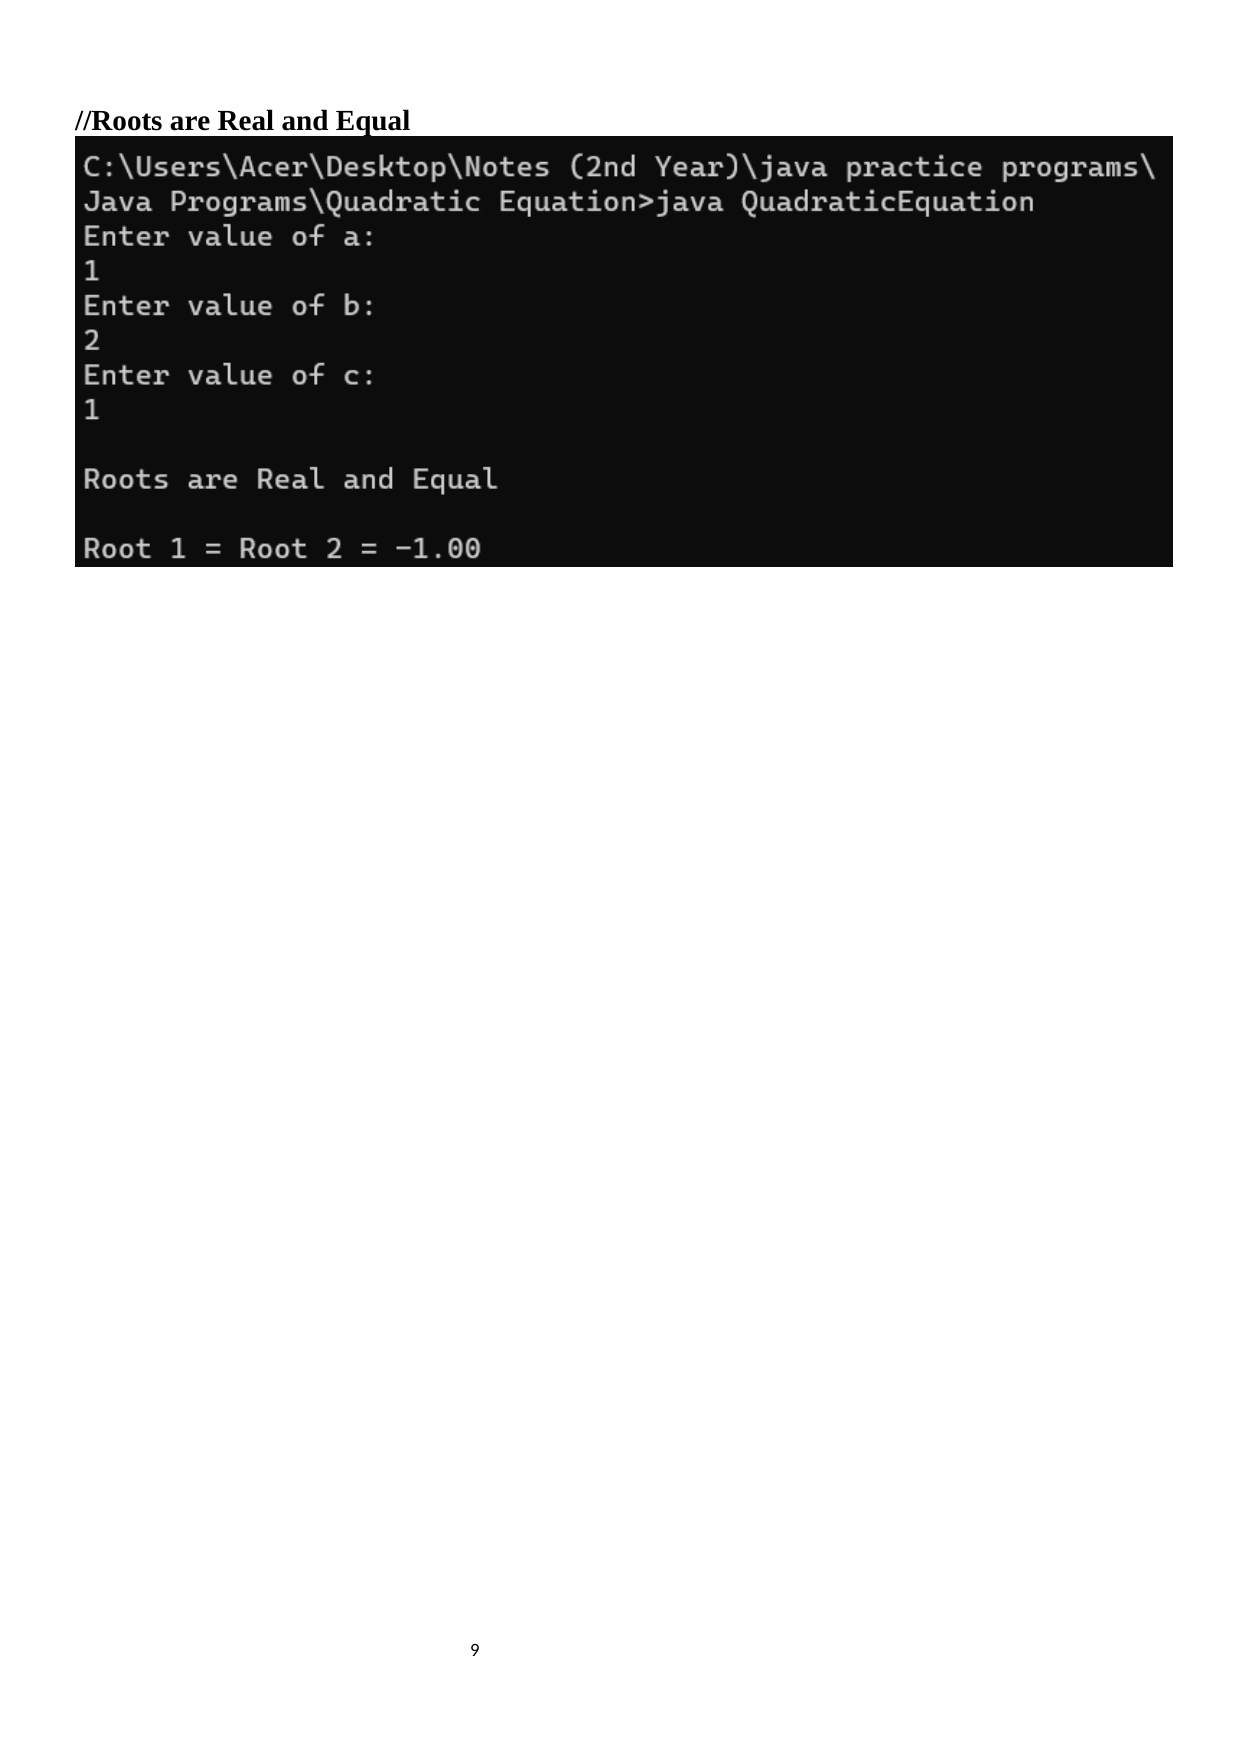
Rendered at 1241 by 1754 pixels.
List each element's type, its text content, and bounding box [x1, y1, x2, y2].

picture [75, 136, 1173, 567]
text //Roots are Real and Equal [75, 103, 1165, 136]
